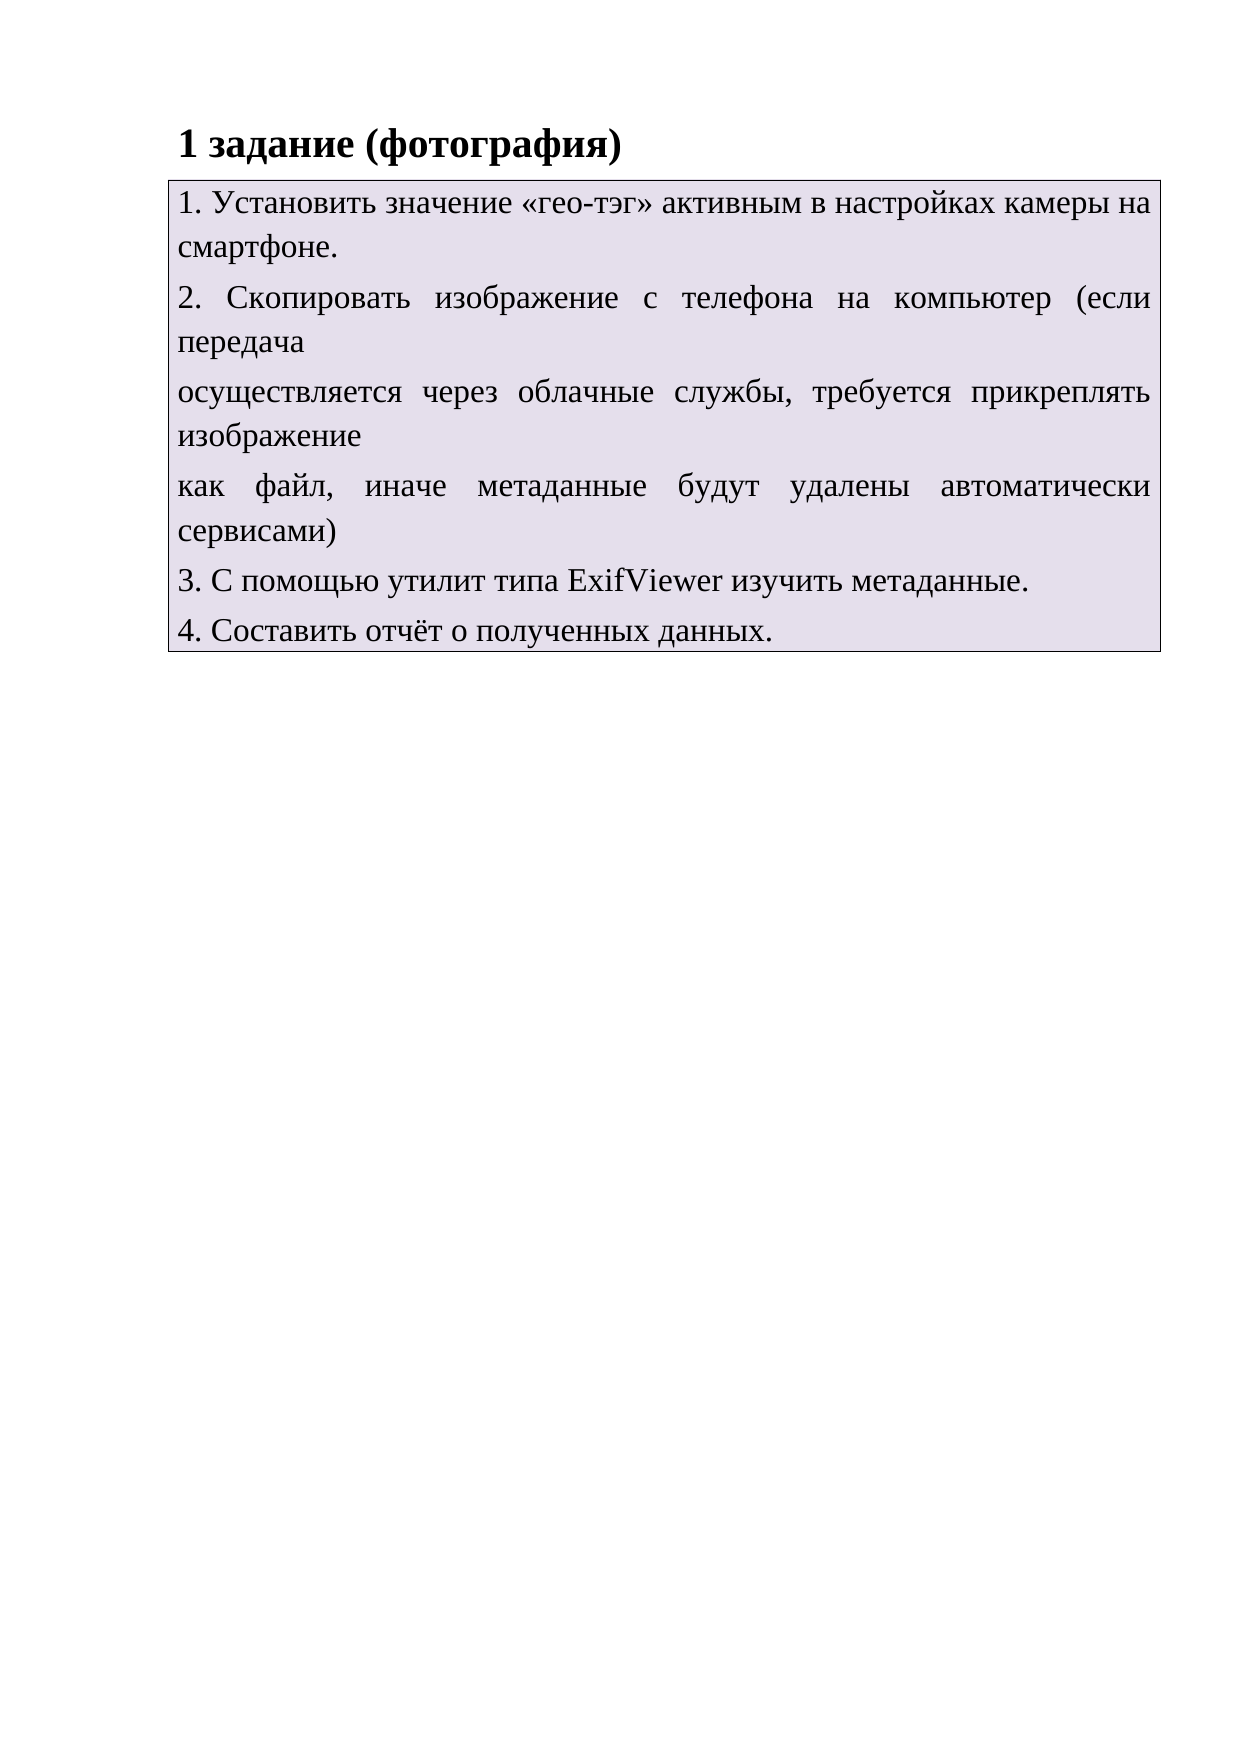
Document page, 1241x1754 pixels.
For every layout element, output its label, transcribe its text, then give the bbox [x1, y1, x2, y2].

text как файл, иначе метаданные будут удалены автоматически сервисами) [169, 463, 1160, 548]
text 1 задание (фотография) [177, 118, 1152, 166]
text 2. Скопировать изображение с телефона на компьютер (если передача [169, 274, 1160, 359]
text 3. С помощью утилит типа ExifViewer изучить метаданные. [169, 557, 1160, 598]
text 1. Установить значение «гео-тэг» активным в настройках камеры на смартфоне. [169, 181, 1160, 265]
text 4. Составить отчёт о полученных данных. [169, 607, 1160, 651]
text осуществляется через облачные службы, требуется прикреплять изображение [169, 368, 1160, 454]
